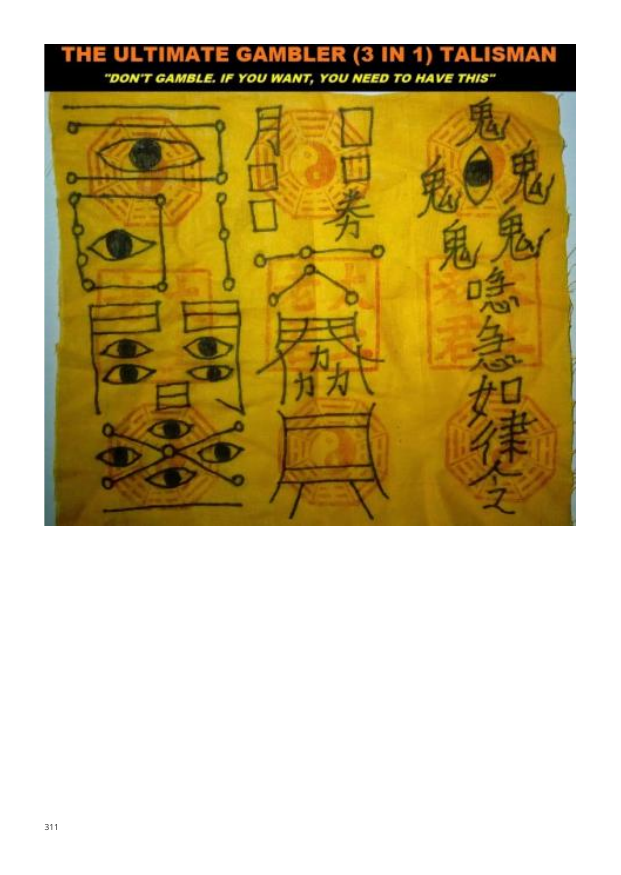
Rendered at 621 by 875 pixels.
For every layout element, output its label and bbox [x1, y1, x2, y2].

picture [44, 44, 576, 526]
